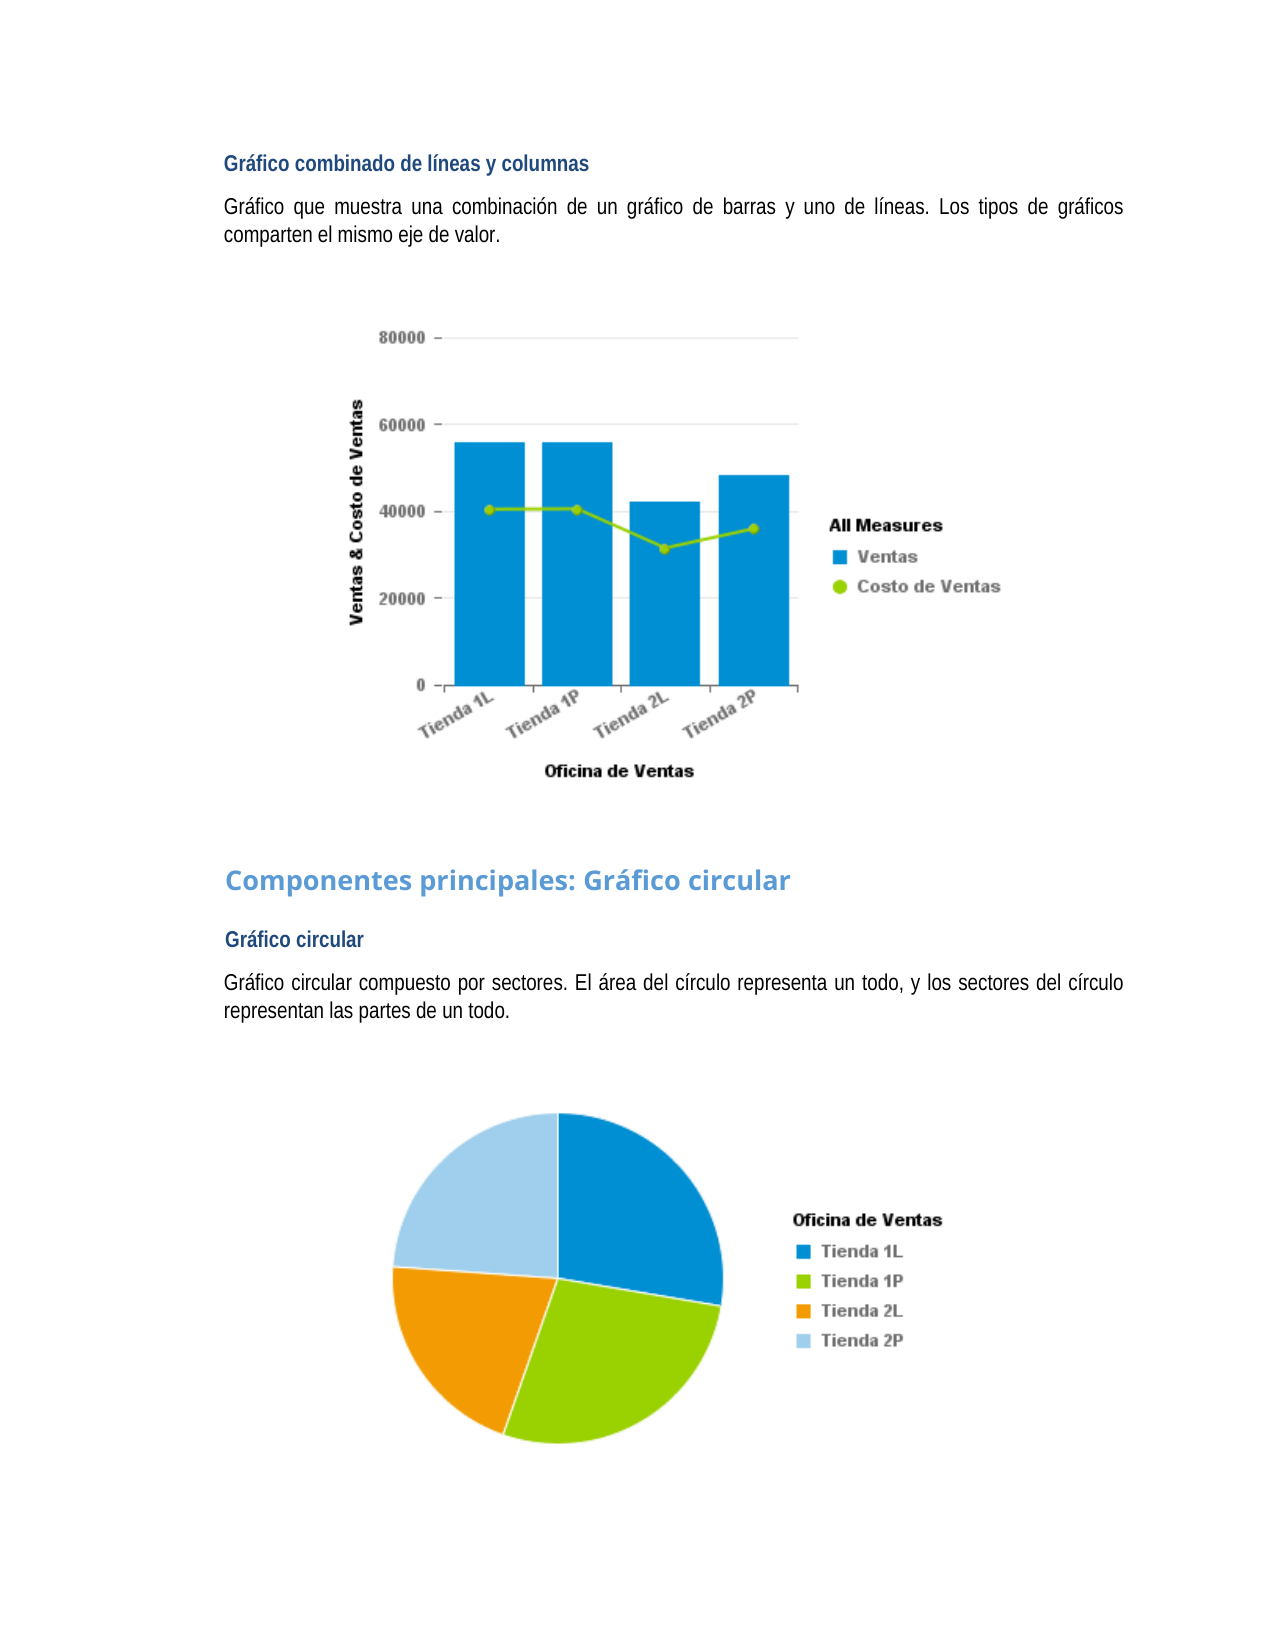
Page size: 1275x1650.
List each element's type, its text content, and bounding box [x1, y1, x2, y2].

text Gráfico que muestra una combinación de un gráfico de barras y uno de líneas. Los tipos de gráficos comparten el mismo eje de valor. [224, 219, 1125, 248]
subtitle Gráfico combinado de líneas y columnas [224, 150, 1125, 176]
subtitle Gráfico circular [150, 926, 1125, 952]
picture [325, 311, 1024, 793]
picture [365, 1087, 983, 1472]
text Gráfico circular compuesto por sectores. El área del círculo representa un todo, y los sectores del círculo representan las partes de un todo. [224, 995, 1125, 1023]
subtitle Componentes principales: Gráfico circular [225, 861, 1125, 898]
